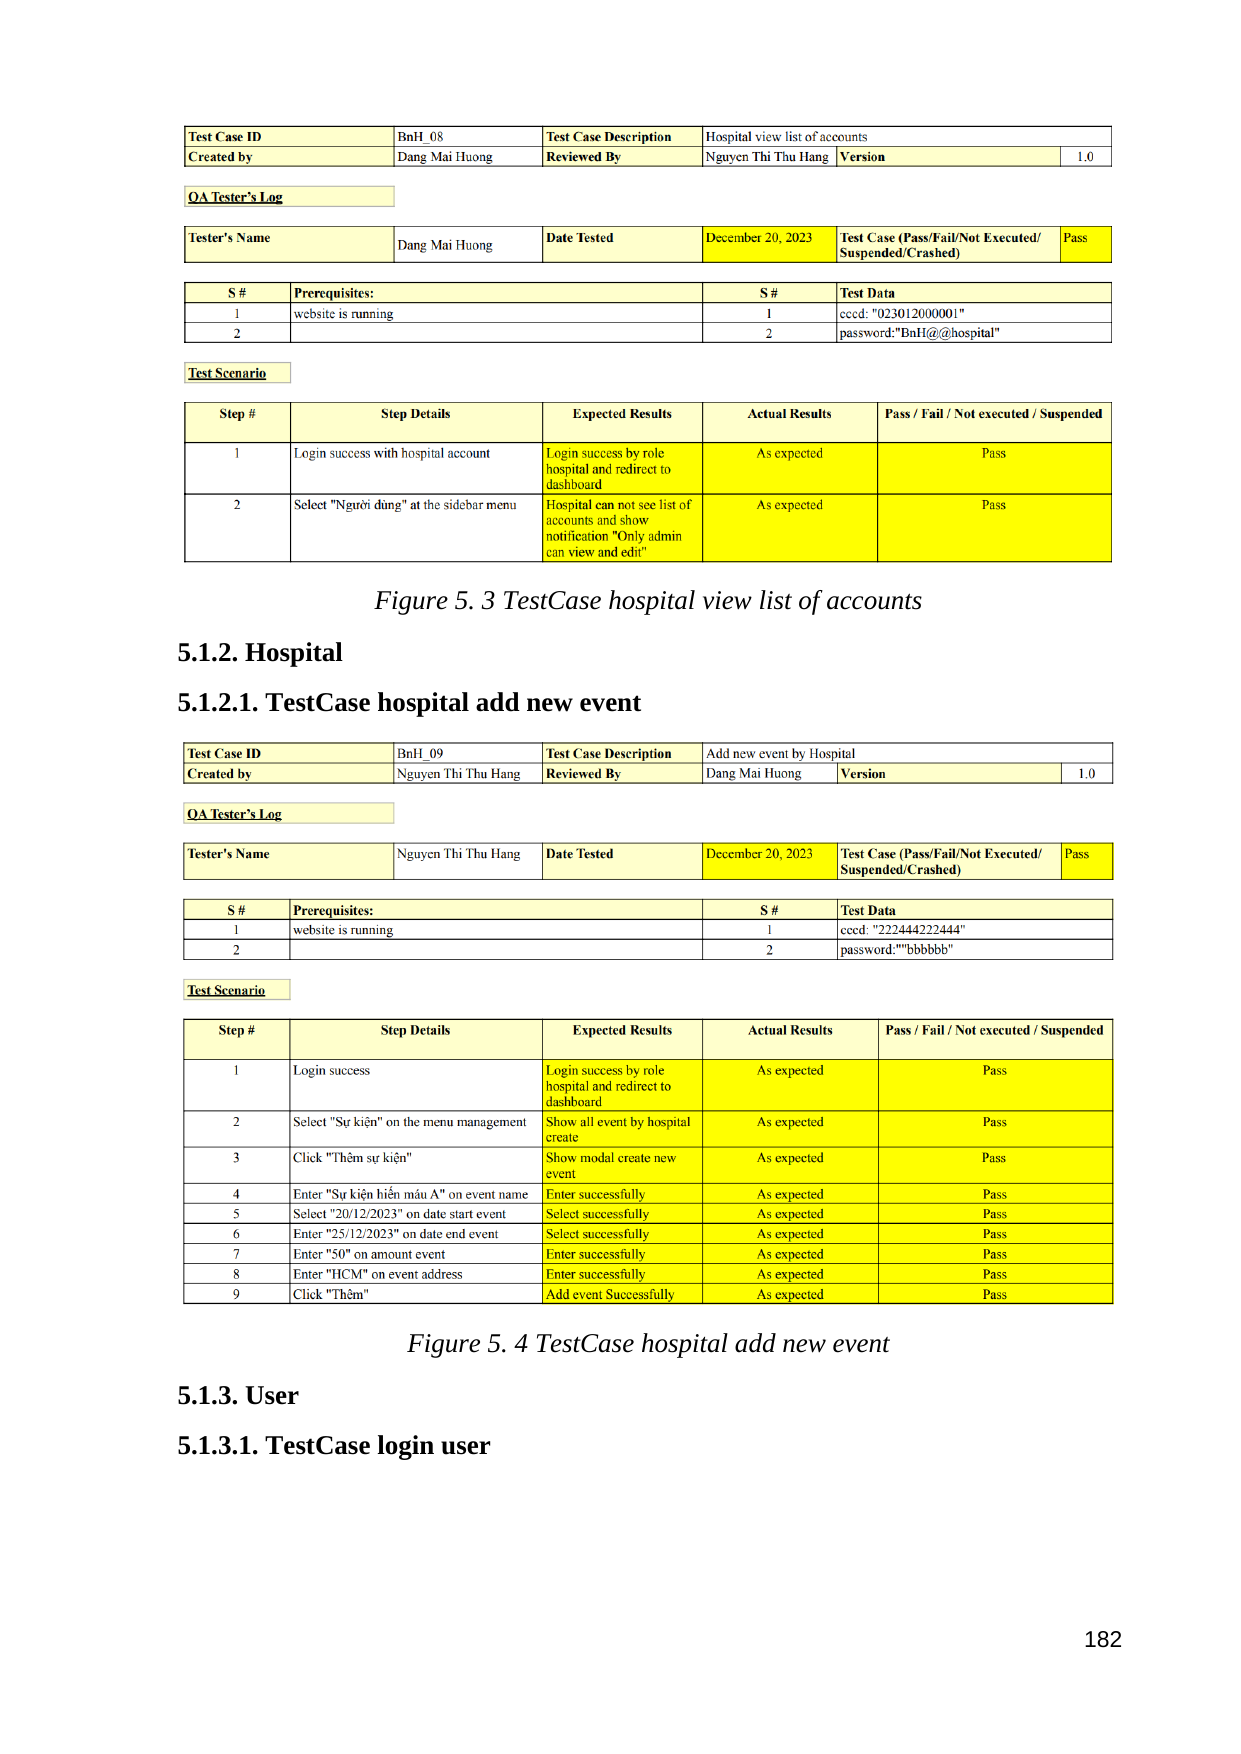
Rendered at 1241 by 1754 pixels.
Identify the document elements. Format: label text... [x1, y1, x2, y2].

text Figure 5. 3 TestCase hospital view list of accounts [177, 584, 1122, 616]
subtitle 5.1.3. User [177, 1379, 1122, 1410]
picture [177, 118, 1118, 569]
text 5.1.2.1. TestCase hospital add new event [177, 686, 1122, 717]
subtitle 5.1.2. Hospital [177, 636, 1122, 667]
text 5.1.3.1. TestCase login user [177, 1429, 1122, 1460]
text Figure 5. 4 TestCase hospital add new event [177, 1327, 1122, 1358]
picture [177, 736, 1118, 1311]
